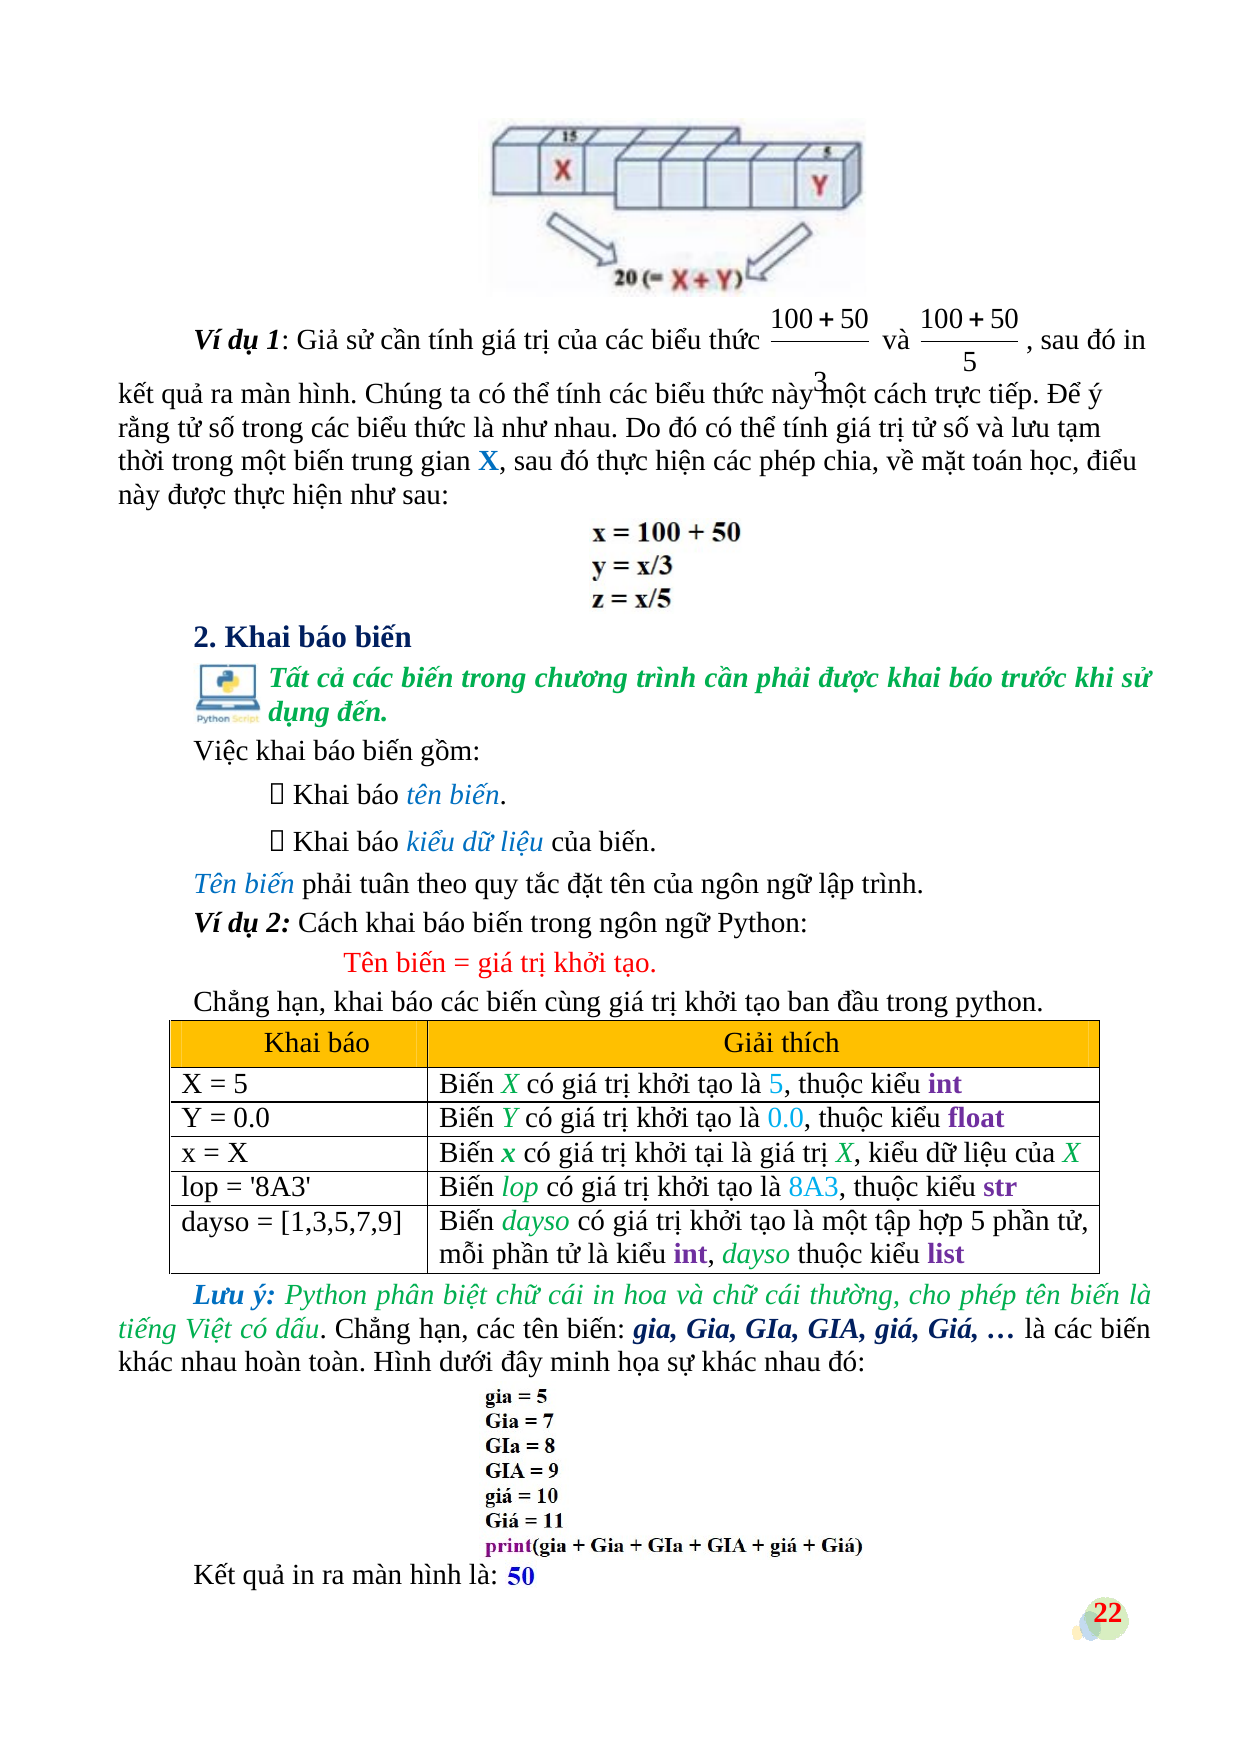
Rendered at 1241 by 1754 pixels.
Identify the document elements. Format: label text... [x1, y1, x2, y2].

picture [478, 118, 867, 297]
text Tên biến = giá trị khởi tạo. [343, 945, 1154, 978]
text kết quả ra màn hình. Chúng ta có thể tính các biểu thức này một cách trực tiếp. Để ý rằng tử số trong các biểu thức là như nhau. Do đó có thể tính giá trị tử số và lưu tạm thời trong một biến trung gian X, sau đó thực hiện các phép chia, về mặt toán học, điểu này được thực hiện như sau: [118, 377, 1142, 510]
text Việc khai báo biến gồm: Khai báo tên biến. [193, 733, 523, 813]
text Biến x có giá trị khởi tại là giá trị X, kiểu dữ liệu của X Biến lop có giá trị khởi tạo là 8A3, thuộc kiểu str [439, 1135, 1087, 1203]
text Biến X có giá trị khởi tạo là 5, thuộc kiểu int Biến Y có giá trị khởi tạo là 0.0, thuộc kiểu float [439, 1066, 1012, 1134]
text 22 [1093, 1596, 1154, 1629]
text Tất cả các biến trong chương trình cần phải được khai báo trước khi sử dụng đến. [268, 661, 1159, 727]
text Lưu ý: Python phân biệt chữ cái in hoa và chữ cái thường, cho phép tên biến là tiếng Việt có dấu. Chẳng hạn, các tên biến: gia, Gia, GIa, GIA, giá, Giá, … là các biến khác nhau hoàn toàn. Hình dưới đây minh họa sự khác nhau đó: [118, 1278, 1159, 1378]
picture [193, 663, 262, 724]
text Ví dụ 1: Giả sử cần tính giá trị của các biểu thức 10050 và 10050 , sau đó in [193, 301, 1154, 355]
picture [479, 1381, 866, 1557]
text dayso = [1,3,5,7,9] [181, 1204, 404, 1238]
text Giải thích [723, 1025, 1154, 1059]
text Khai báo [263, 1025, 404, 1059]
text X = 5 Y = 0.0 x = X [181, 1066, 277, 1169]
text lop = '8A3' [181, 1169, 404, 1203]
picture [1071, 1596, 1130, 1642]
text Kết quả in ra màn hình là: [193, 1557, 1154, 1590]
text Chẳng hạn, khai báo các biến cùng giá trị khởi tạo ban đầu trong python. [193, 984, 1154, 1018]
picture [589, 518, 756, 614]
text Khai báo kiểu dữ liệu của biến. [268, 820, 1154, 860]
text 2. Khai báo biến [193, 618, 1154, 654]
text Tên biến phải tuân theo quy tắc đặt tên của ngôn ngữ lập trình. Ví dụ 2: Cách khai báo biến trong ngôn ngữ Python: [193, 866, 931, 939]
text Biến dayso có giá trị khởi tạo là một tập hợp 5 phần tử, mỗi phần tử là kiểu int, dayso thuộc kiểu list [439, 1203, 1096, 1270]
